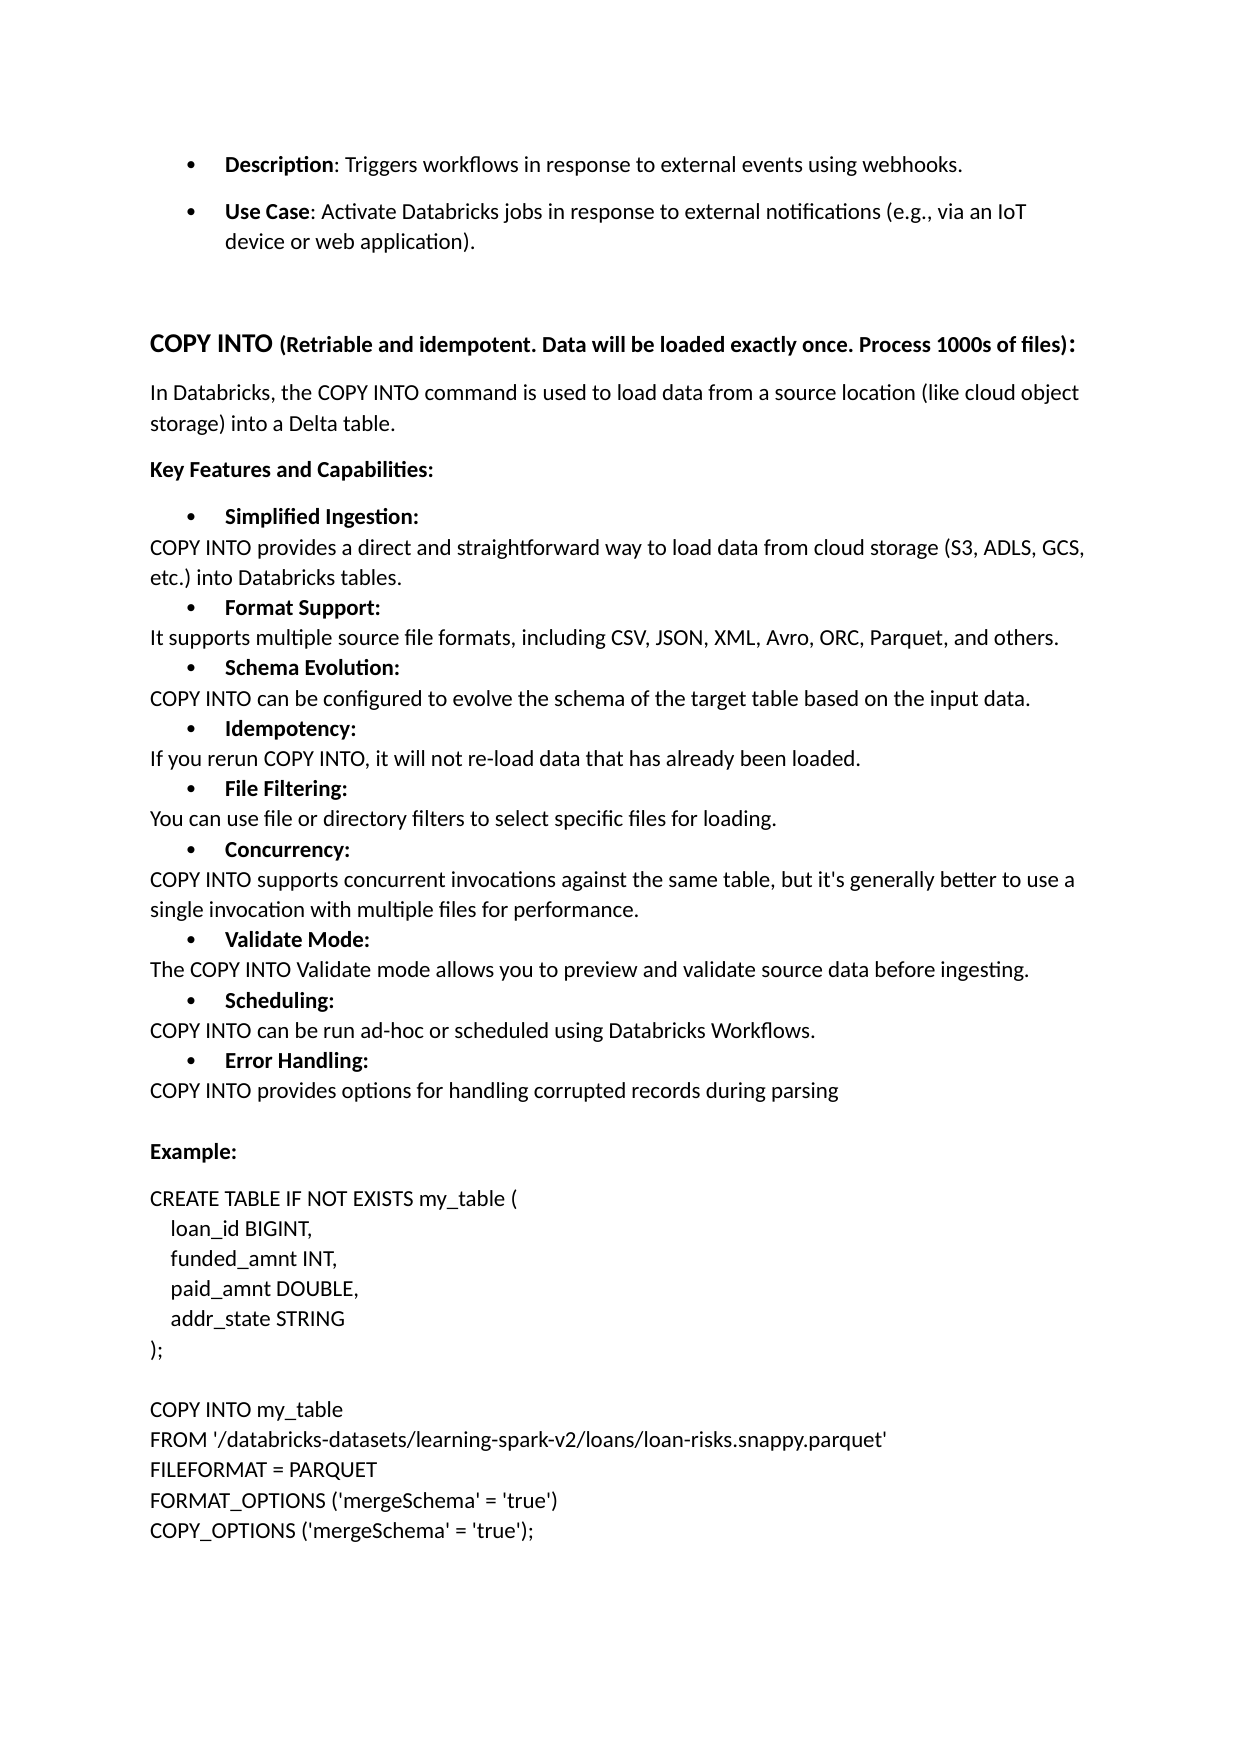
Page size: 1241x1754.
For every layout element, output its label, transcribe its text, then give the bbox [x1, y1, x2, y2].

list Description: Triggers workflows in response to external events using webhooks. [187, 150, 1090, 178]
list Concurrency: [187, 835, 1090, 863]
list Error Handling: [187, 1046, 1090, 1074]
list Format Support: [187, 593, 1090, 621]
text It supports multiple source file formats, including CSV, JSON, XML, Avro, ORC, Parquet, and others. [150, 623, 1090, 651]
text In Databricks, the COPY INTO command is used to load data from a source location (like cloud object storage) into a Delta table. [150, 378, 1090, 437]
text COPY INTO provides a direct and straightforward way to load data from cloud storage (S3, ADLS, GCS, etc.) into Databricks tables. [150, 533, 1090, 591]
list Use Case: Activate Databricks jobs in response to external notifications (e.g., via an IoT device or web application). [187, 197, 1090, 255]
list File Filtering: [187, 774, 1090, 802]
text You can use file or directory filters to select specific files for loading. [150, 804, 1090, 833]
text COPY INTO can be configured to evolve the schema of the target table based on the input data. [150, 684, 1090, 712]
list Scheduling: [187, 986, 1090, 1014]
text The COPY INTO Validate mode allows you to preview and validate source data before ingesting. [150, 956, 1090, 984]
text Example: [150, 1107, 1090, 1165]
text COPY INTO provides options for handling corrupted records during parsing [150, 1076, 1090, 1104]
list Idempotency: [187, 714, 1090, 742]
text COPY INTO can be run ad-hoc or scheduled using Databricks Workflows. [150, 1016, 1090, 1044]
list Schema Evolution: [187, 653, 1090, 682]
list Validate Mode: [187, 925, 1090, 953]
text If you rerun COPY INTO, it will not re-load data that has already been loaded. [150, 744, 1090, 772]
text COPY INTO (Retriable and idempotent. Data will be loaded exactly once. Process 1000s of files): [150, 326, 1090, 359]
list Simplified Ingestion: [187, 502, 1090, 531]
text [150, 1184, 1090, 1544]
text Key Features and Capabilities: [150, 456, 1090, 484]
text COPY INTO supports concurrent invocations against the same table, but it's generally better to use a single invocation with multiple files for performance. [150, 865, 1090, 923]
